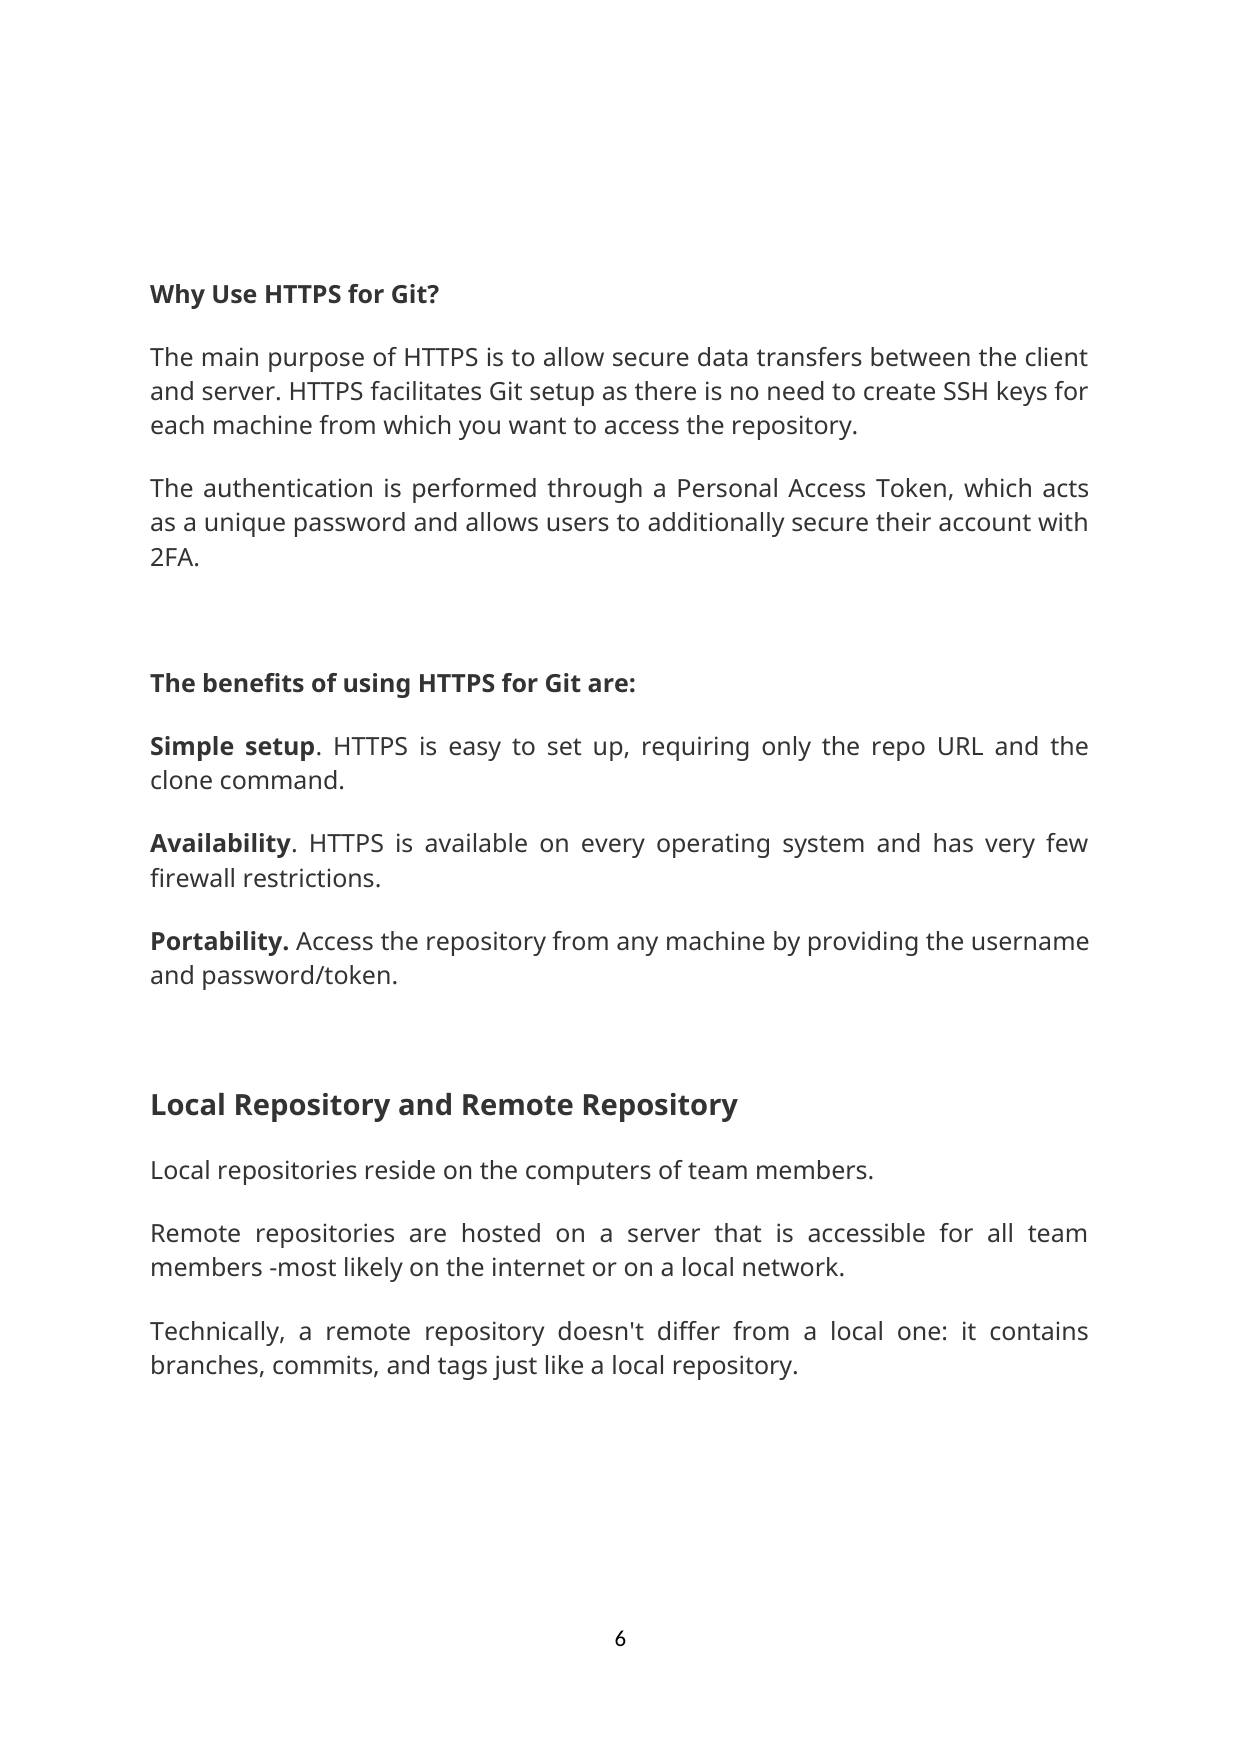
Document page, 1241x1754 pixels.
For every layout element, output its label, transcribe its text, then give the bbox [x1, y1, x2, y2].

text The authentication is performed through a Personal Access Token, which acts as a unique password and allows users to additionally secure their account with 2FA. [150, 471, 1090, 573]
text Local repositories reside on the computers of team members. [150, 1153, 1090, 1187]
text Remote repositories are hosted on a server that is accessible for all team members -most likely on the internet or on a local network. [150, 1216, 1090, 1284]
text Local Repository and Remote Repository [150, 1084, 1090, 1124]
text Portability. Access the repository from any machine by providing the username and password/token. [150, 923, 1090, 992]
text Technically, a remote repository doesn't differ from a local one: it contains branches, commits, and tags just like a local repository. [150, 1313, 1090, 1381]
text The benefits of using HTTPS for Git are: [150, 666, 1090, 700]
text Simple setup. HTTPS is easy to set up, requiring only the repo URL and the clone command. [150, 729, 1090, 797]
text The main purpose of HTTPS is to allow secure data transfers between the client and server. HTTPS facilitates Git setup as there is no need to create SSH keys for each machine from which you want to access the repository. [150, 340, 1090, 442]
text Why Use HTTPS for Git? [150, 276, 1090, 311]
text Availability. HTTPS is available on every operating system and has very few firewall restrictions. [150, 826, 1090, 894]
